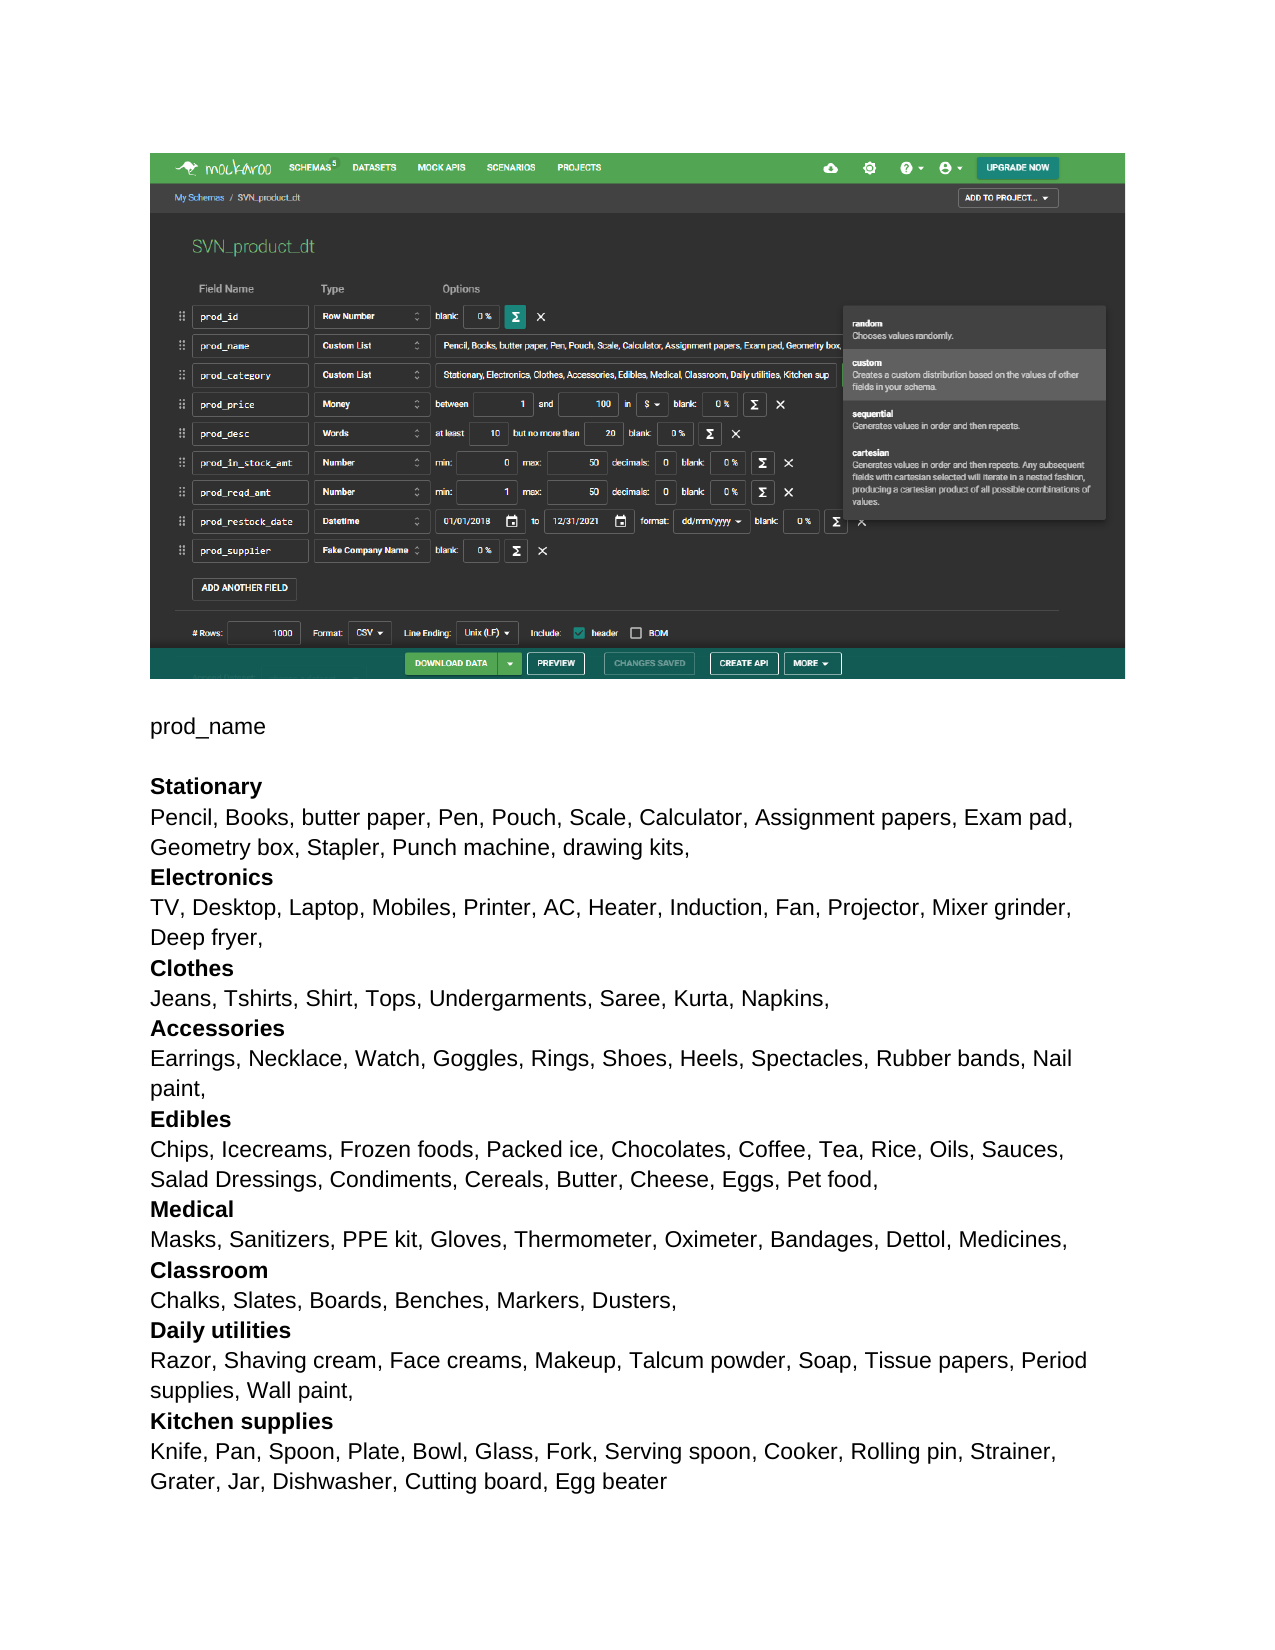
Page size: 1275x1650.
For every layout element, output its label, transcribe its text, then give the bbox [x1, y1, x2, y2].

text Chalks, Slates, Boards, Benches, Markers, Dusters, [150, 1287, 1125, 1313]
text TV, Desktop, Laptop, Mobiles, Printer, AC, Heater, Induction, Fan, Projector, Mixer grinder, Deep fryer, [150, 894, 1125, 951]
text Accessories [150, 1015, 1125, 1041]
text prod_name [150, 713, 1125, 739]
text Classroom [150, 1257, 1125, 1283]
text Kitchen supplies [150, 1408, 1125, 1434]
text Daily utilities [150, 1317, 1125, 1343]
text Jeans, Tshirts, Shirt, Tops, Undergarments, Saree, Kurta, Napkins, [150, 985, 1125, 1011]
text Edibles [150, 1106, 1125, 1132]
text Electronics [150, 864, 1125, 890]
text Stationary [150, 773, 1125, 800]
text Masks, Sanitizers, PPE kit, Gloves, Thermometer, Oximeter, Bandages, Dettol, Medicines, [150, 1226, 1125, 1253]
text Earrings, Necklace, Watch, Goggles, Rings, Shoes, Heels, Spectacles, Rubber bands, Nail paint, [150, 1045, 1125, 1102]
text Razor, Shaving cream, Face creams, Makeup, Talcum powder, Soap, Tissue papers, Period supplies, Wall paint, [150, 1347, 1125, 1404]
text Clothes [150, 954, 1125, 981]
text Pencil, Books, butter paper, Pen, Pouch, Scale, Calculator, Assignment papers, Exam pad, Geometry box, Stapler, Punch machine, drawing kits, [150, 803, 1125, 860]
text Medical [150, 1196, 1125, 1223]
text Chips, Icecreams, Frozen foods, Packed ice, Chocolates, Coffee, Tea, Rice, Oils, Sauces, Salad Dressings, Condiments, Cereals, Butter, Cheese, Eggs, Pet food, [150, 1136, 1125, 1192]
picture [150, 153, 1125, 679]
text Knife, Pan, Spoon, Plate, Bowl, Glass, Fork, Serving spoon, Cooker, Rolling pin, Strainer, Grater, Jar, Dishwasher, Cutting board, Egg beater [150, 1438, 1125, 1494]
